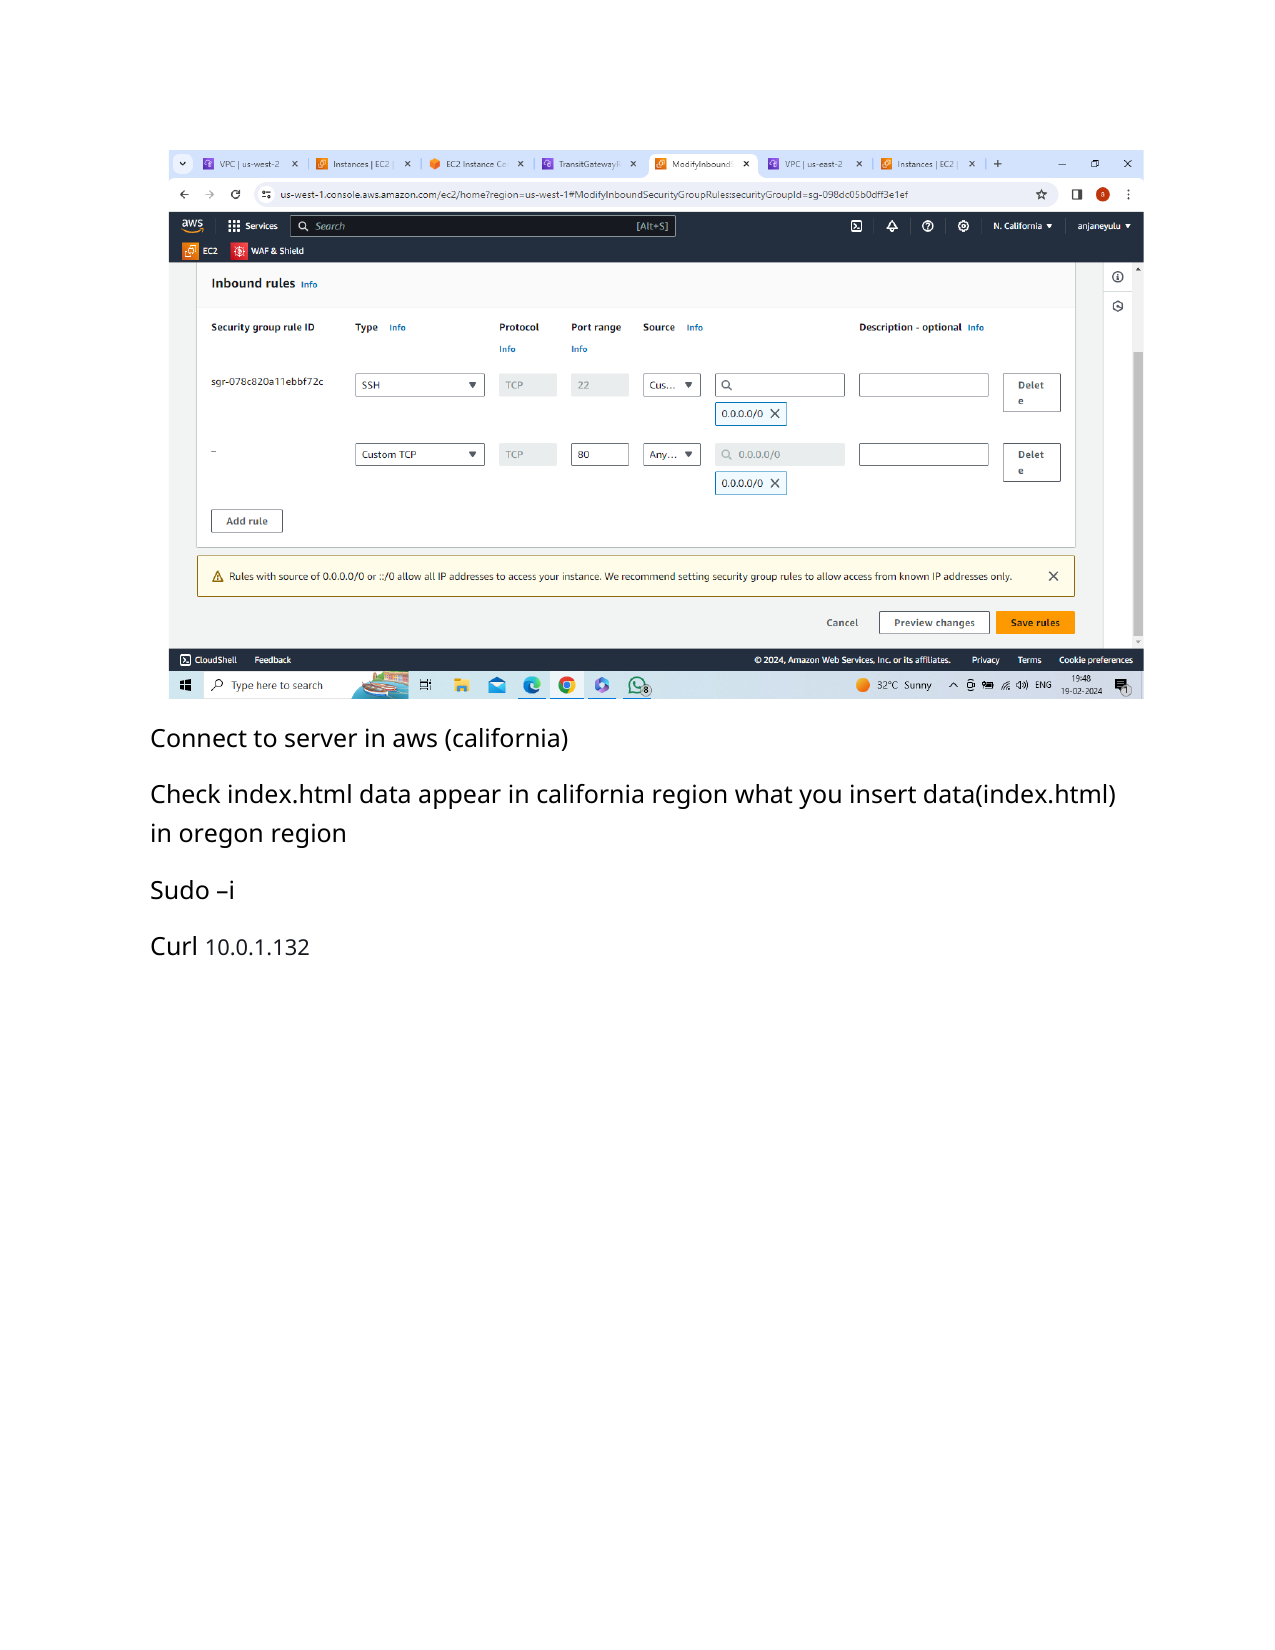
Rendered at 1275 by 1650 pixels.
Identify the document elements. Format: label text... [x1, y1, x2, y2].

text Curl 10.0.1.132 [150, 928, 1125, 962]
text Check index.html data appear in california region what you insert data(index.html) in oregon region [150, 777, 1125, 850]
text Connect to server in aws (california) [150, 721, 1125, 754]
text Sudo –i [150, 872, 1125, 906]
